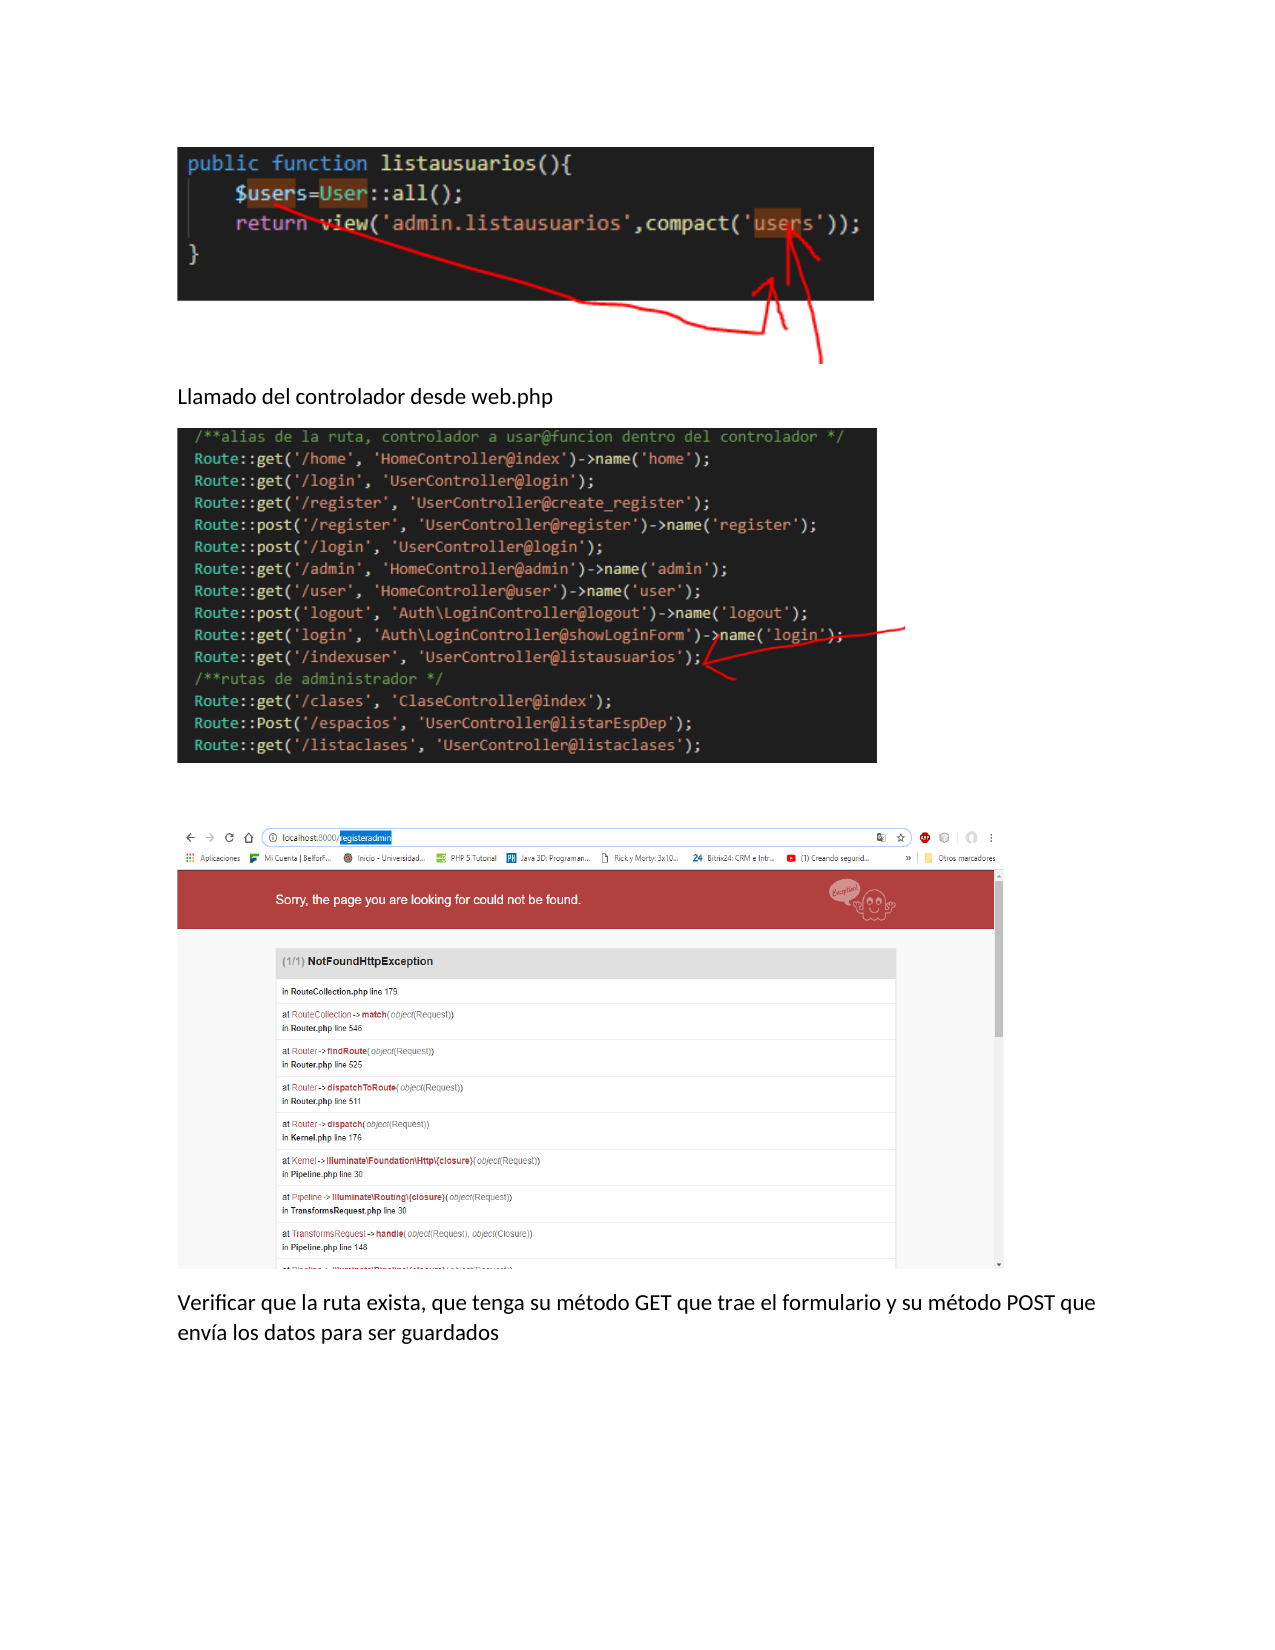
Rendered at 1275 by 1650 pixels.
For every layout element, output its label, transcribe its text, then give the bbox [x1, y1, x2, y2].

picture [177, 147, 874, 364]
picture [177, 828, 1004, 1269]
text Llamado del controlador desde web.php [177, 382, 1098, 410]
text Verificar que la ruta exista, que tenga su método GET que trae el formulario y su método POST que envía los datos para ser guardados [177, 1288, 1098, 1346]
picture [177, 428, 906, 763]
